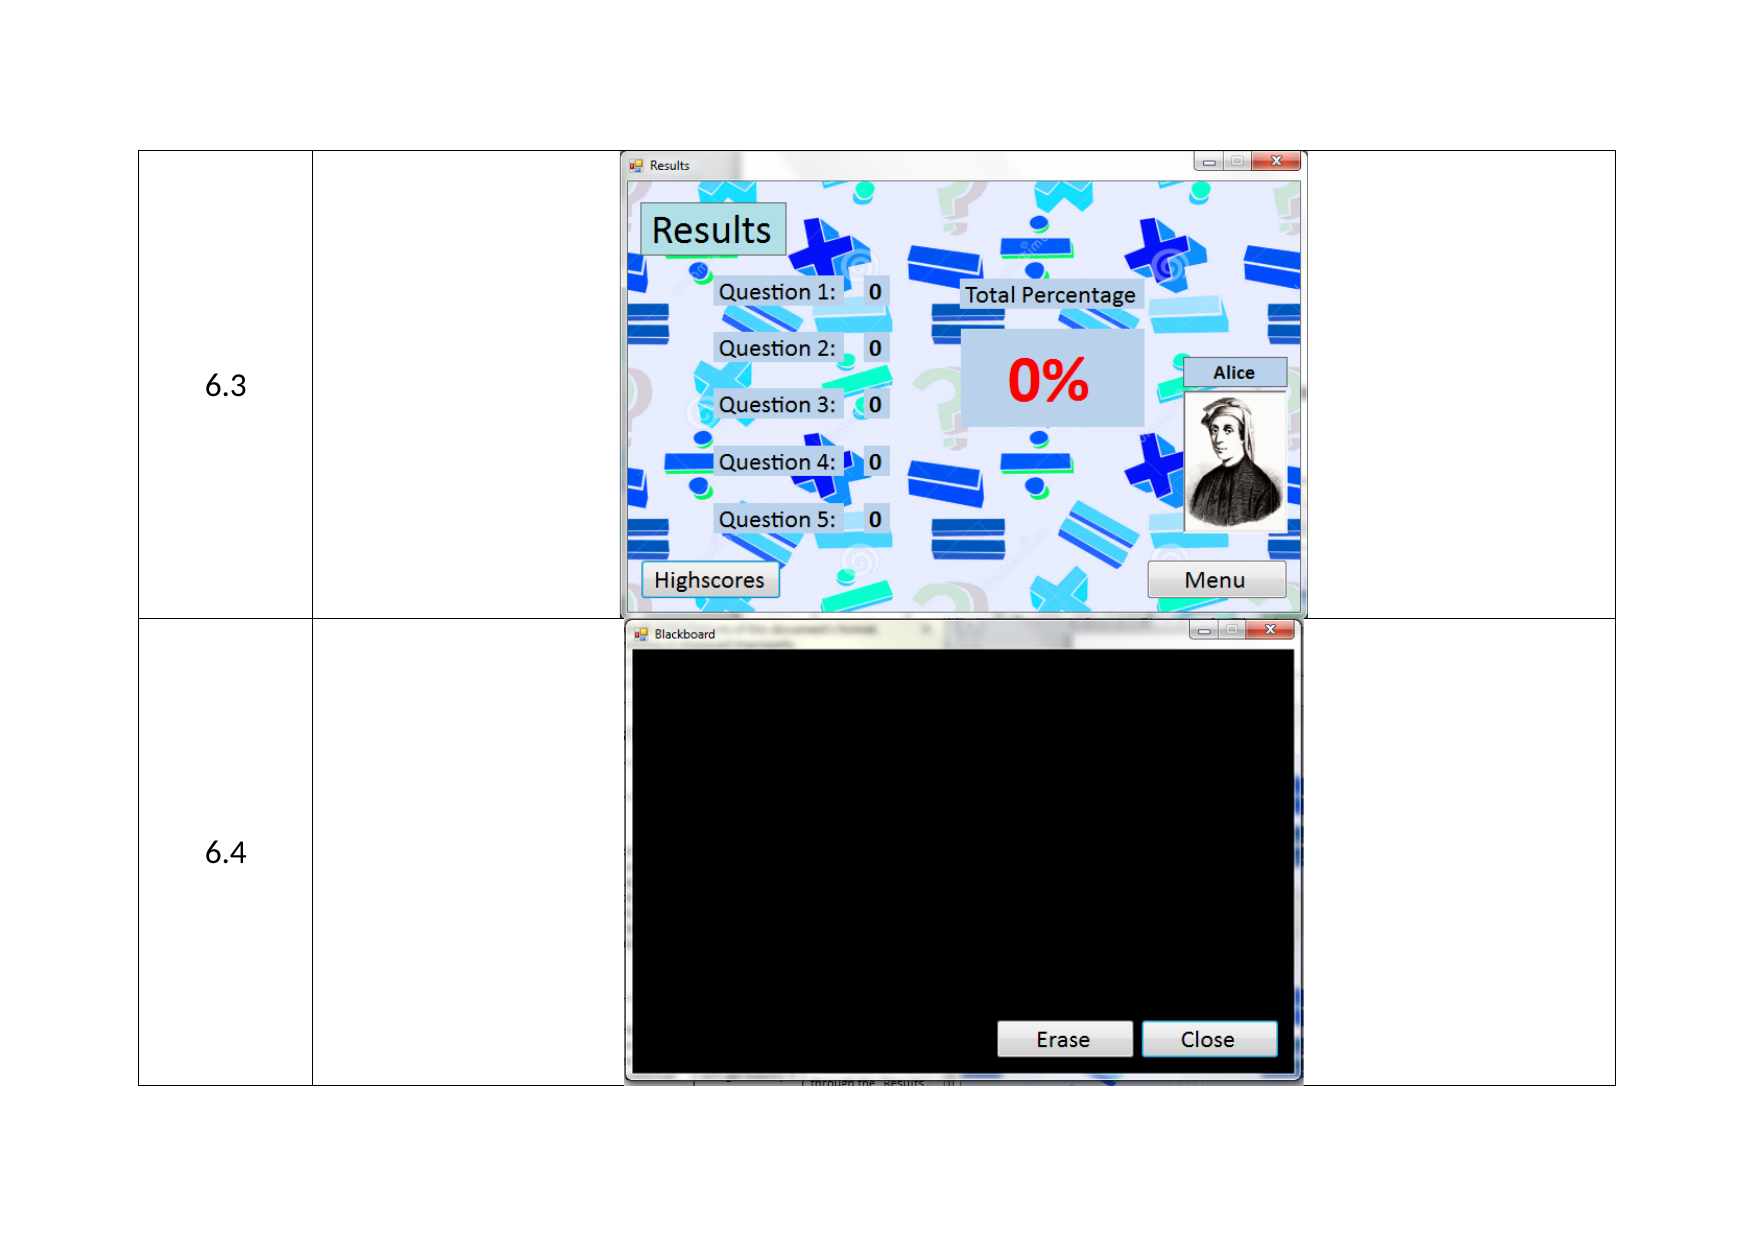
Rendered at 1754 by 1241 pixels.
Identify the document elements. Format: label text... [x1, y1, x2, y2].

table_cell [313, 619, 624, 1085]
picture [619, 151, 1308, 1086]
table_cell [313, 151, 619, 618]
table_cell 6.4 [139, 619, 312, 1085]
table_cell 6.3 [139, 151, 312, 618]
table_cell [1304, 619, 1615, 1085]
table_cell [1308, 151, 1615, 618]
